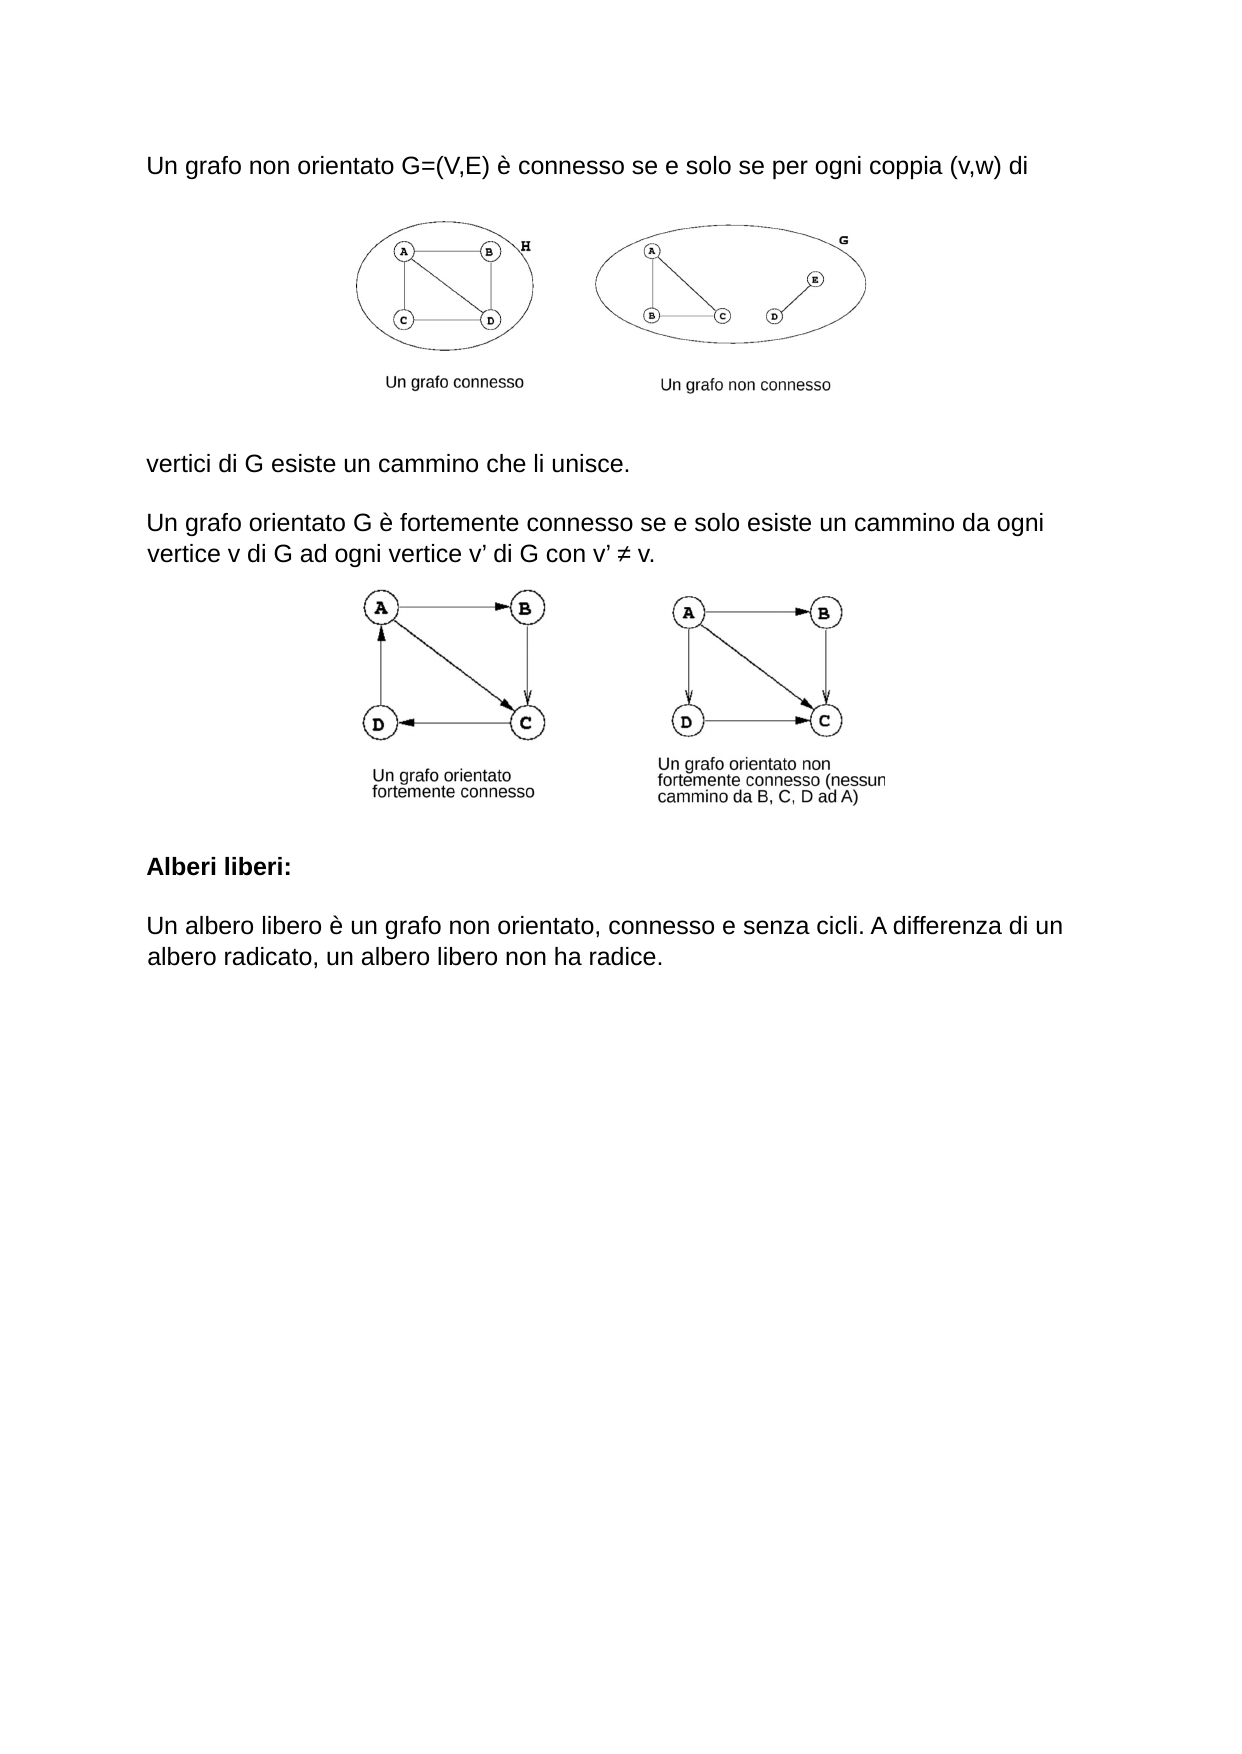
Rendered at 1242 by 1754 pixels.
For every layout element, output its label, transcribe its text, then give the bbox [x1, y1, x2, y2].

picture [344, 195, 892, 421]
text Un albero libero è un grafo non orientato, connesso e senza cicli. A differenza di un albero radicato, un albero libero non ha radice. [146, 911, 1087, 971]
text Un grafo orientato G è fortemente connesso se e solo esiste un cammino da ogni vertice v di G ad ogni vertice v’ di G con v’ ≠ v. [146, 508, 1087, 568]
text vertici di G esiste un cammino che li unisce. [146, 448, 1087, 477]
text Un grafo non orientato G=(V,E) è connesso se e solo se per ogni coppia (v,w) di [148, 151, 1088, 180]
picture [352, 578, 885, 824]
text Alberi liberi: [146, 852, 1088, 881]
